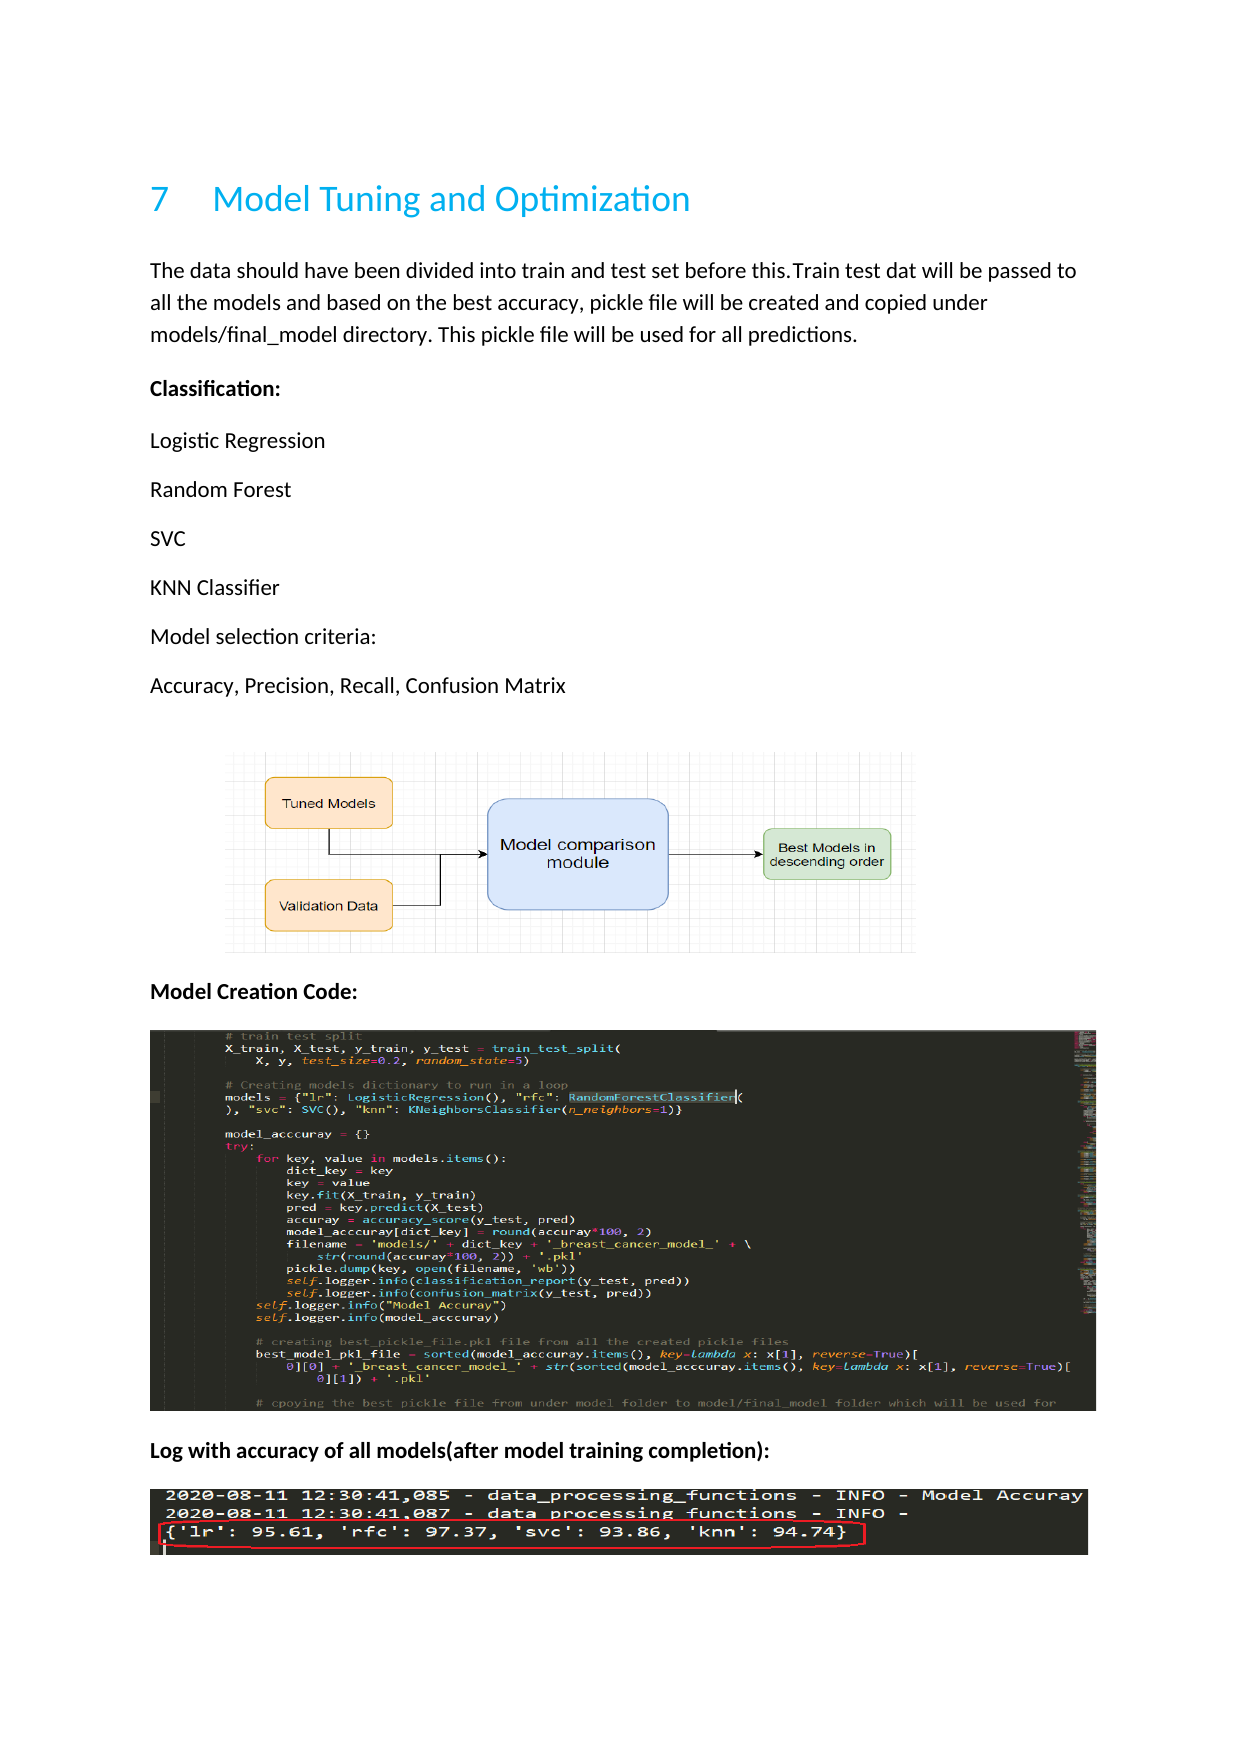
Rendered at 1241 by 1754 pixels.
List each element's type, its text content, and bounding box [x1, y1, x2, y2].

text Accuracy, Precision, Recall, Confusion Matrix [150, 671, 1090, 699]
text KNN Classifier [150, 573, 1090, 601]
text The data should have been divided into train and test set before this.Train test dat will be passed to all the models and based on the best accuracy, pickle file will be created and copied under models/final_model directory. This pickle file will be used for all predictions. [150, 256, 1090, 349]
text Random Forest [150, 476, 1090, 503]
text Logistic Regression [150, 427, 1090, 455]
picture [225, 752, 916, 953]
text Log with accuracy of all models(after model training completion): [150, 1436, 1090, 1464]
text Model selection criteria: [150, 622, 1090, 650]
picture [150, 1489, 1089, 1561]
text SVC [150, 524, 1090, 552]
text Model Creation Code: [150, 977, 1090, 1005]
subtitle Model Tuning and Optimization [150, 175, 1090, 221]
picture [150, 1030, 1097, 1411]
text Classification: [150, 374, 1090, 402]
